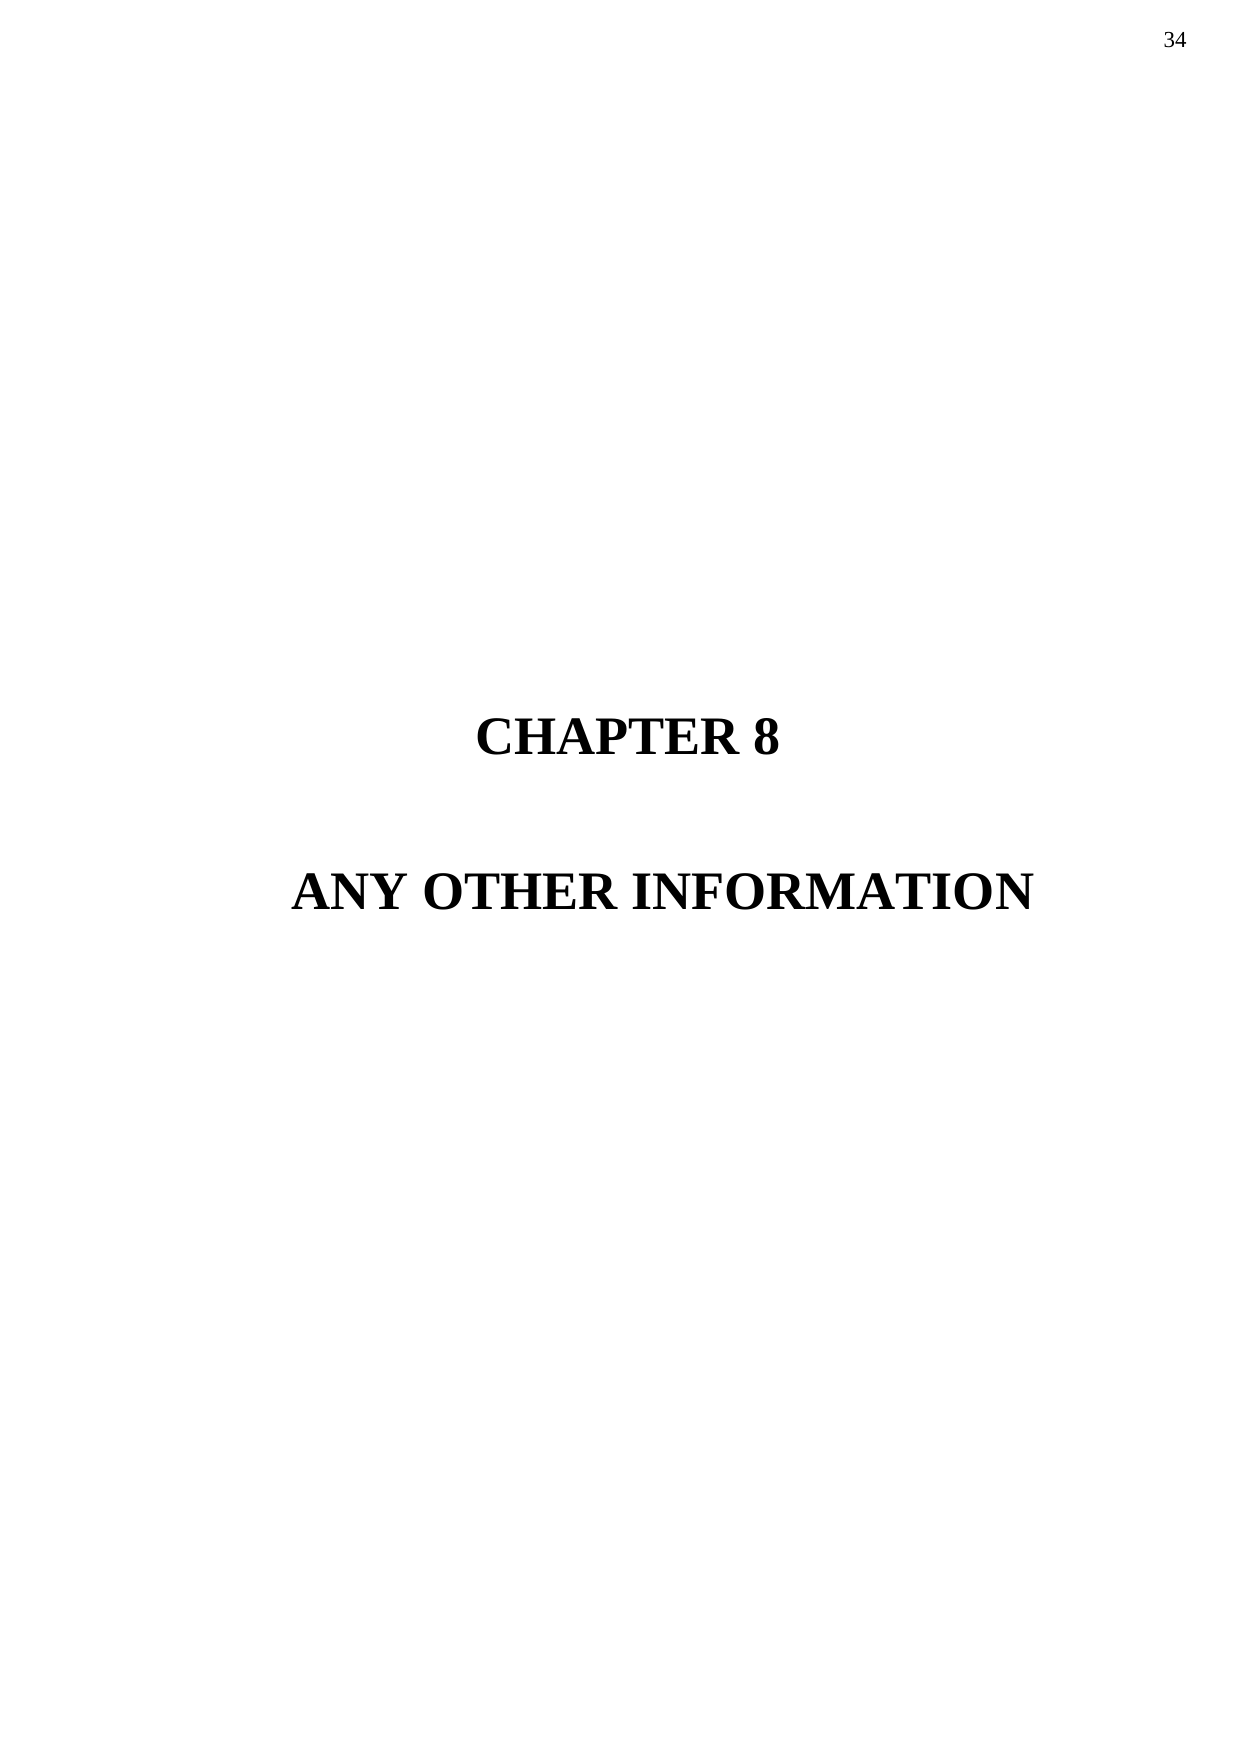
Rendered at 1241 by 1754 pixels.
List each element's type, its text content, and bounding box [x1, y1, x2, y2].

text ANY OTHER INFORMATION [234, 859, 1091, 921]
subtitle CHAPTER 8 [408, 704, 982, 766]
